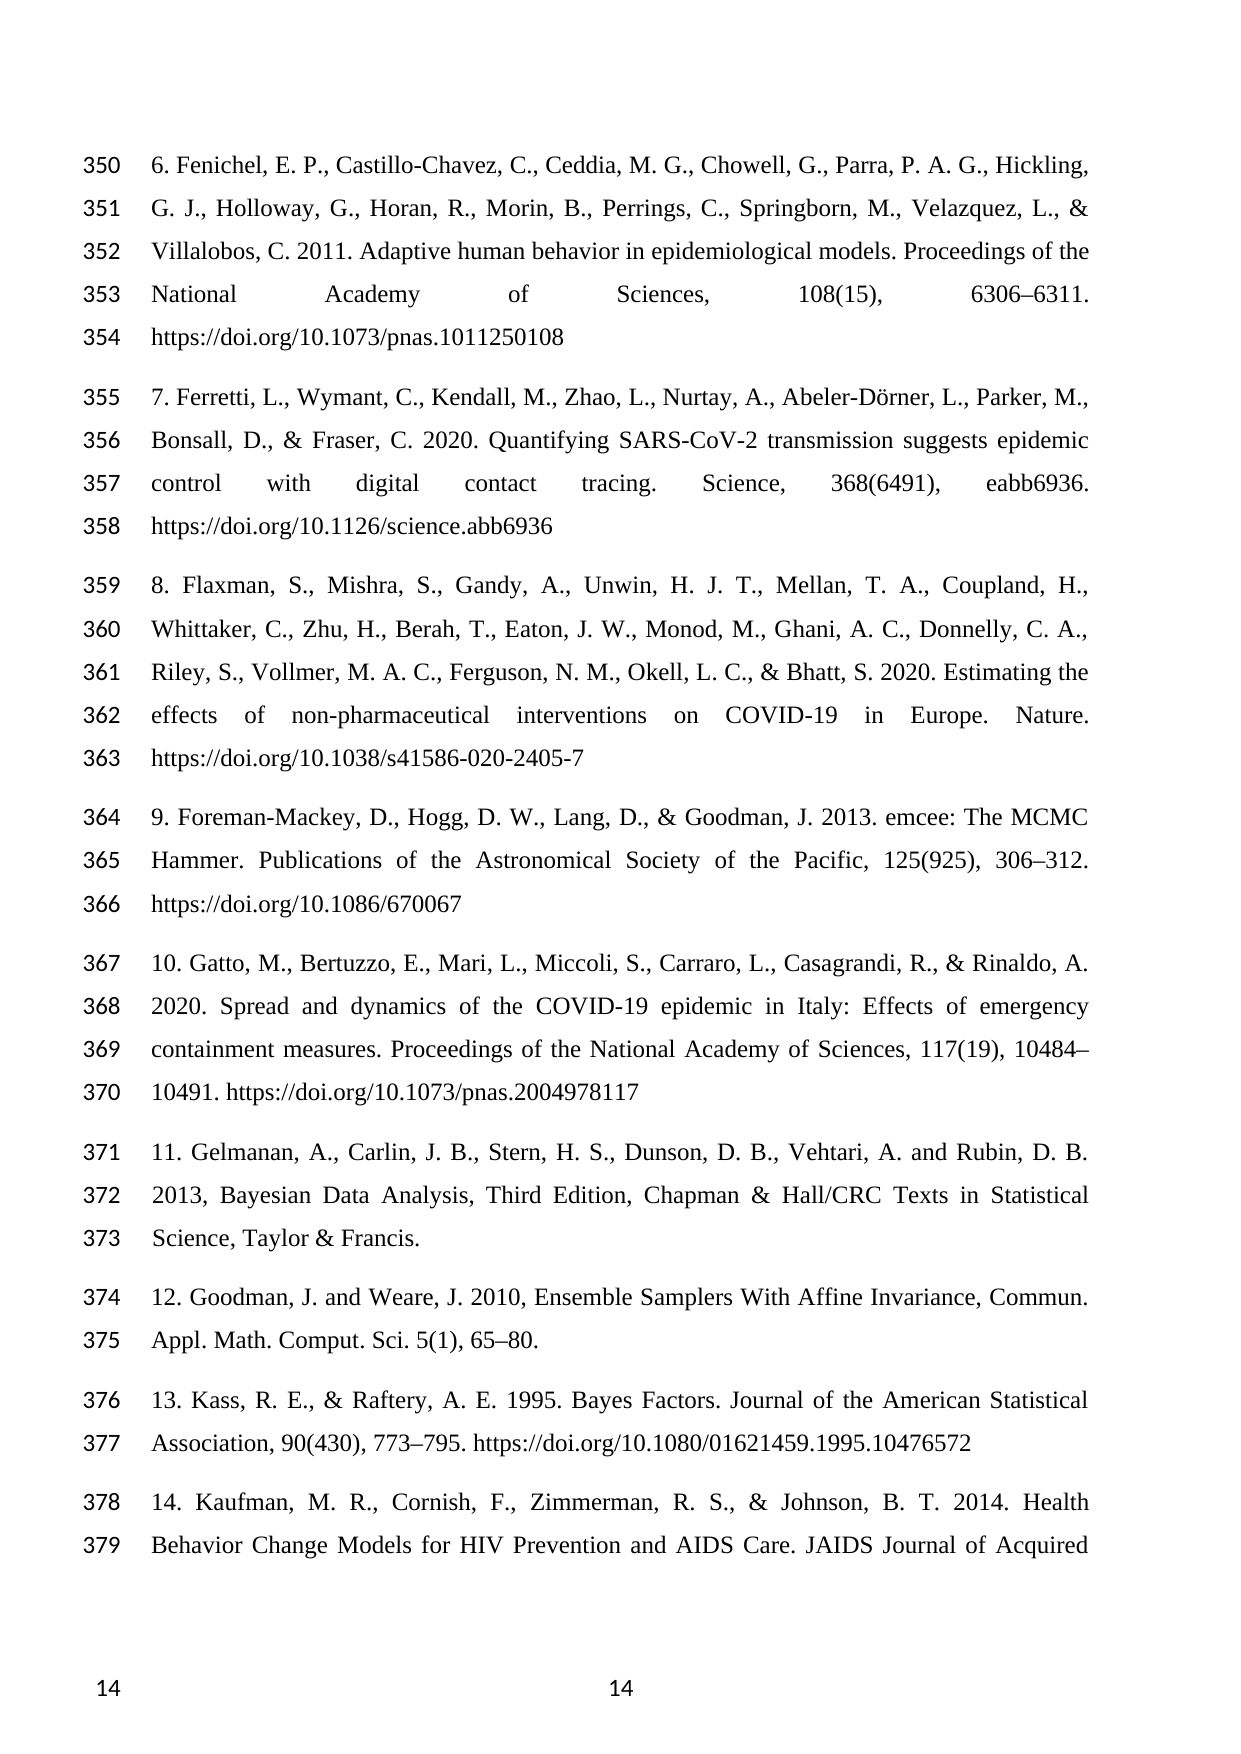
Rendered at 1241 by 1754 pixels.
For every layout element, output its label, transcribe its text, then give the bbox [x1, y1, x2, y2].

text 8. Flaxman, S., Mishra, S., Gandy, A., Unwin, H. J. T., Mellan, T. A., Coupland, H., Whittaker, C., Zhu, H., Berah, T., Eaton, J. W., Monod, M., Ghani, A. C., Donnelly, C. A., Riley, S., Vollmer, M. A. C., Ferguson, N. M., Okell, L. C., & Bhatt, S. 2020. Estimating the effects of non-pharmaceutical interventions on COVID-19 in Europe. Nature. https://doi.org/10.1038/s41586-020-2405-7 [151, 571, 1090, 772]
text 12. Goodman, J. and Weare, J. 2010, Ensemble Samplers With Affine Invariance, Commun. Appl. Math. Comput. Sci. 5(1), 65–80. [151, 1282, 1090, 1354]
text 10. Gatto, M., Bertuzzo, E., Mari, L., Miccoli, S., Carraro, L., Casagrandi, R., & Rinaldo, A. 2020. Spread and dynamics of the COVID-19 epidemic in Italy: Effects of emergency containment measures. Proceedings of the National Academy of Sciences, 117(19), 10484–10491. https://doi.org/10.1073/pnas.2004978117 [151, 948, 1090, 1106]
text 11. Gelmanan, A., Carlin, J. B., Stern, H. S., Dunson, D. B., Vehtari, A. and Rubin, D. B. 2013, Bayesian Data Analysis, Third Edition, Chapman & Hall/CRC Texts in Statistical Science, Taylor & Francis. [151, 1137, 1090, 1252]
text 13. Kass, R. E., & Raftery, A. E. 1995. Bayes Factors. Journal of the American Statistical Association, 90(430), 773–795. https://doi.org/10.1080/01621459.1995.10476572 [151, 1385, 1090, 1457]
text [151, 1487, 1090, 1559]
text 6. Fenichel, E. P., Castillo-Chavez, C., Ceddia, M. G., Chowell, G., Parra, P. A. G., Hickling, G. J., Holloway, G., Horan, R., Morin, B., Perrings, C., Springborn, M., Velazquez, L., & Villalobos, C. 2011. Adaptive human behavior in epidemiological models. Proceedings of the National Academy of Sciences, 108(15), 6306–6311. https://doi.org/10.1073/pnas.1011250108 [151, 150, 1090, 351]
text 9. Foreman-Mackey, D., Hogg, D. W., Lang, D., & Goodman, J. 2013. emcee: The MCMC Hammer. Publications of the Astronomical Society of the Pacific, 125(925), 306–312. https://doi.org/10.1086/670067 [151, 802, 1090, 917]
text 7. Ferretti, L., Wymant, C., Kendall, M., Zhao, L., Nurtay, A., Abeler-Dörner, L., Parker, M., Bonsall, D., & Fraser, C. 2020. Quantifying SARS-CoV-2 transmission suggests epidemic control with digital contact tracing. Science, 368(6491), eabb6936. https://doi.org/10.1126/science.abb6936 [151, 382, 1090, 540]
